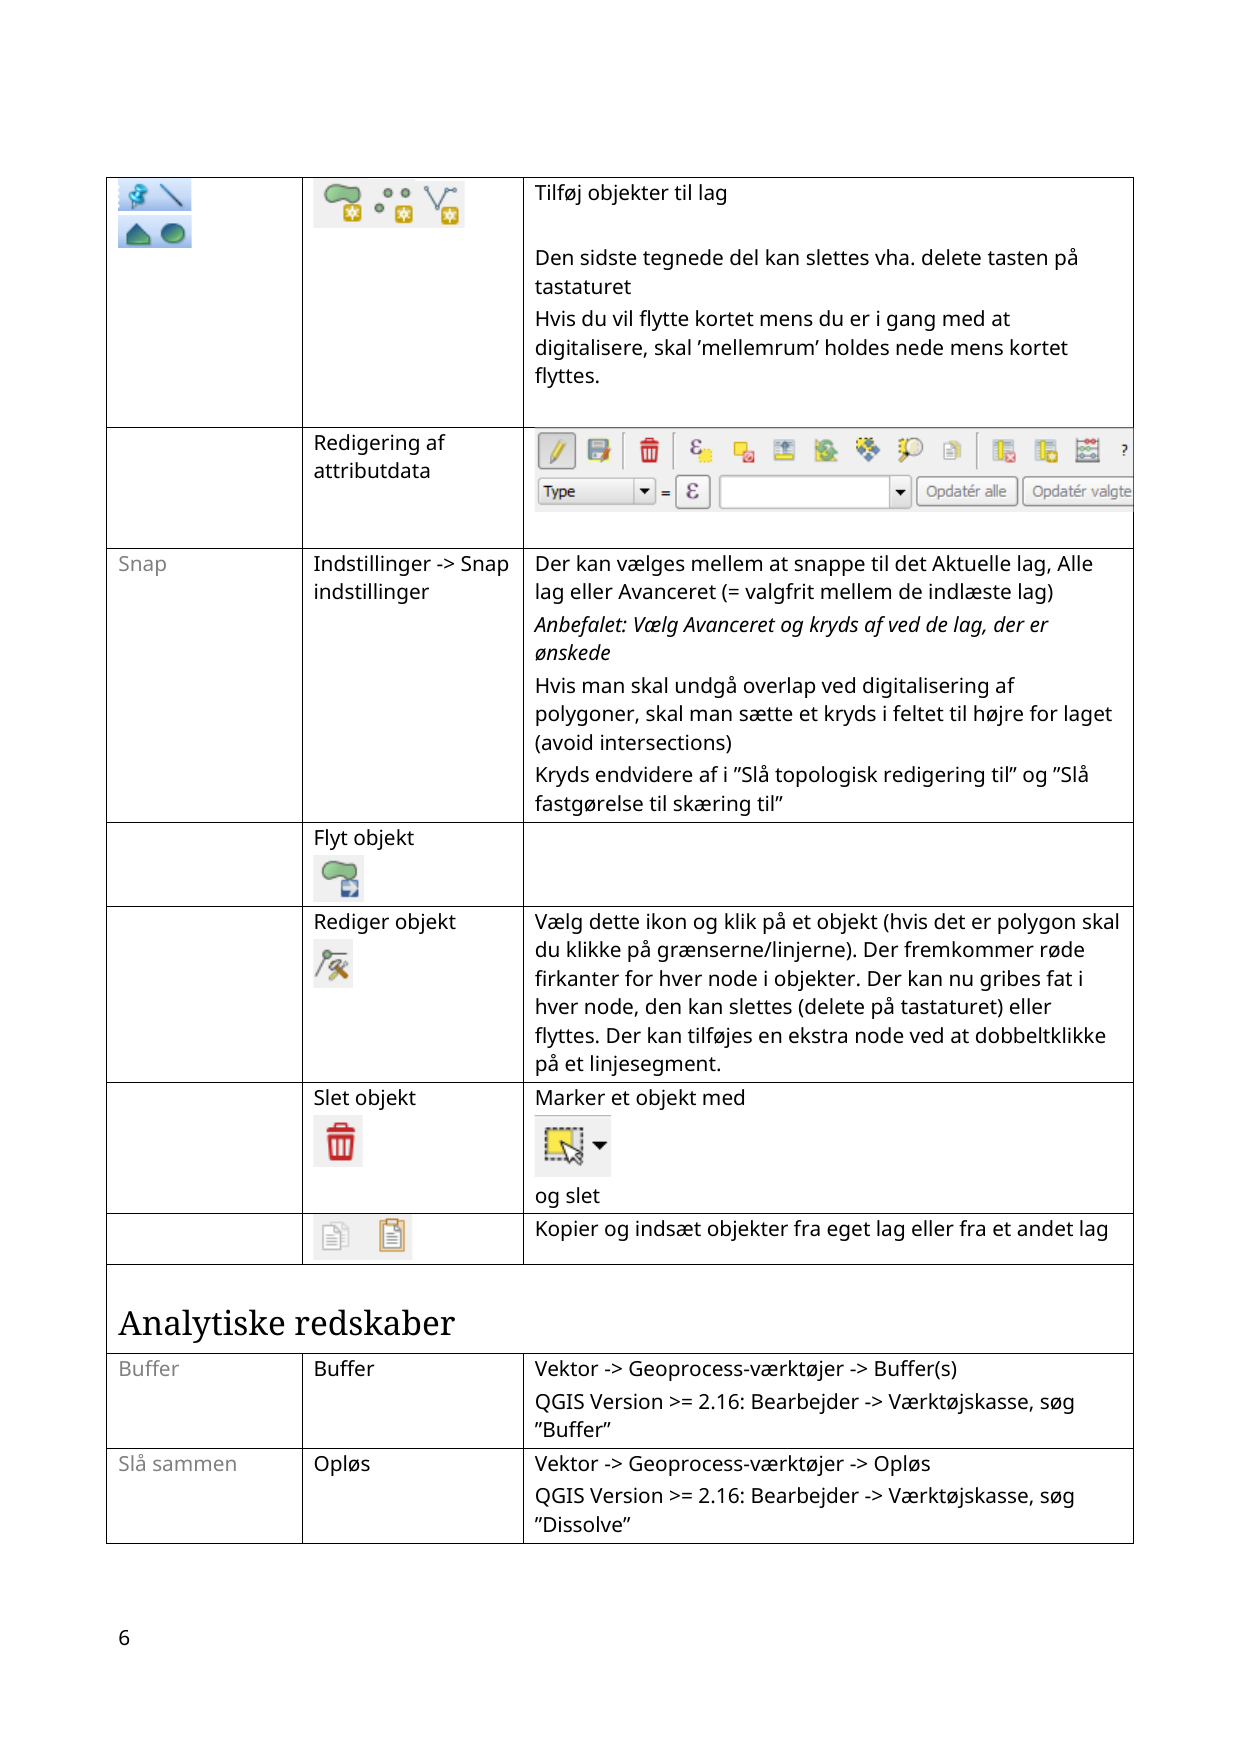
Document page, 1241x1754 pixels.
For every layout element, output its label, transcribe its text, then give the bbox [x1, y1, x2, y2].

table_cell [303, 1214, 523, 1264]
table_cell [107, 823, 302, 906]
table_cell Snap [107, 549, 302, 822]
table_cell Flyt objekt [303, 823, 523, 906]
table_cell [107, 178, 302, 427]
table_cell Vælg dette ikon og klik på et objekt (hvis det er polygon skal du klikke på grænserne/linjerne). Der fremkommer røde firkanter for hver node i objekter. Der kan nu gribes fat i hver node, den kan slettes (delete på tastaturet) eller flyttes. Der kan tilføjes en ekstra node ved at dobbeltklikke på et linjesegment. [524, 907, 1133, 1082]
table_cell Indstillinger -> Snap indstillinger [303, 549, 523, 822]
table_cell Der kan vælges mellem at snappe til det Aktuelle lag, Alle lag eller Avanceret (= valgfrit mellem de indlæste lag) Anbefalet: Vælg Avanceret og kryds af ved de lag, der er ønskede Hvis man skal undgå overlap ved digitalisering af polygoner, skal man sætte et kryds i feltet til højre for laget (avoid intersections) Kryds endvidere af i ”Slå topologisk redigering til” og ”Slå fastgørelse til skæring til” [524, 549, 1133, 822]
table_cell Marker et objekt med og slet [524, 1083, 1133, 1213]
table_cell Analytiske redskaber [107, 1265, 1133, 1353]
picture [313, 1115, 363, 1167]
table_cell Kopier og indsæt objekter fra eget lag eller fra et andet lag [524, 1214, 1133, 1264]
table_cell Vektor -> Geoprocess-værktøjer -> Buffer(s) QGIS Version >= 2.16: Bearbejder -> Værktøjskasse, søg ”Buffer” [524, 1354, 1133, 1448]
table_cell [107, 428, 302, 548]
table_cell Tilføj objekter til lag Den sidste tegnede del kan slettes vha. delete tasten på tastaturet Hvis du vil flytte kortet mens du er i gang med at digitalisere, skal ’mellemrum’ holdes nede mens kortet flyttes. [524, 178, 1133, 427]
table_cell [107, 1083, 302, 1213]
table_cell [524, 428, 1133, 548]
picture [313, 1214, 413, 1260]
table_cell [303, 178, 523, 427]
picture [313, 855, 365, 902]
picture [534, 1115, 612, 1177]
table_cell Opløs [303, 1449, 523, 1543]
table_cell Rediger objekt [303, 907, 523, 1082]
table_cell Slet objekt [303, 1083, 523, 1213]
table_cell [524, 823, 1133, 906]
picture [118, 178, 192, 211]
table_cell Vektor -> Geoprocess-værktøjer -> Opløs QGIS Version >= 2.16: Bearbejder -> Værktøjskasse, søg ”Dissolve” [524, 1449, 1133, 1543]
picture [118, 215, 192, 248]
table_cell Redigering af attributdata [303, 428, 523, 548]
picture [534, 427, 1134, 512]
picture [313, 939, 353, 988]
picture [313, 178, 465, 228]
table_cell Slå sammen [107, 1449, 302, 1543]
table_cell Buffer [303, 1354, 523, 1448]
table_cell [107, 1214, 302, 1264]
table_cell [107, 907, 302, 1082]
table_cell Buffer [107, 1354, 302, 1448]
